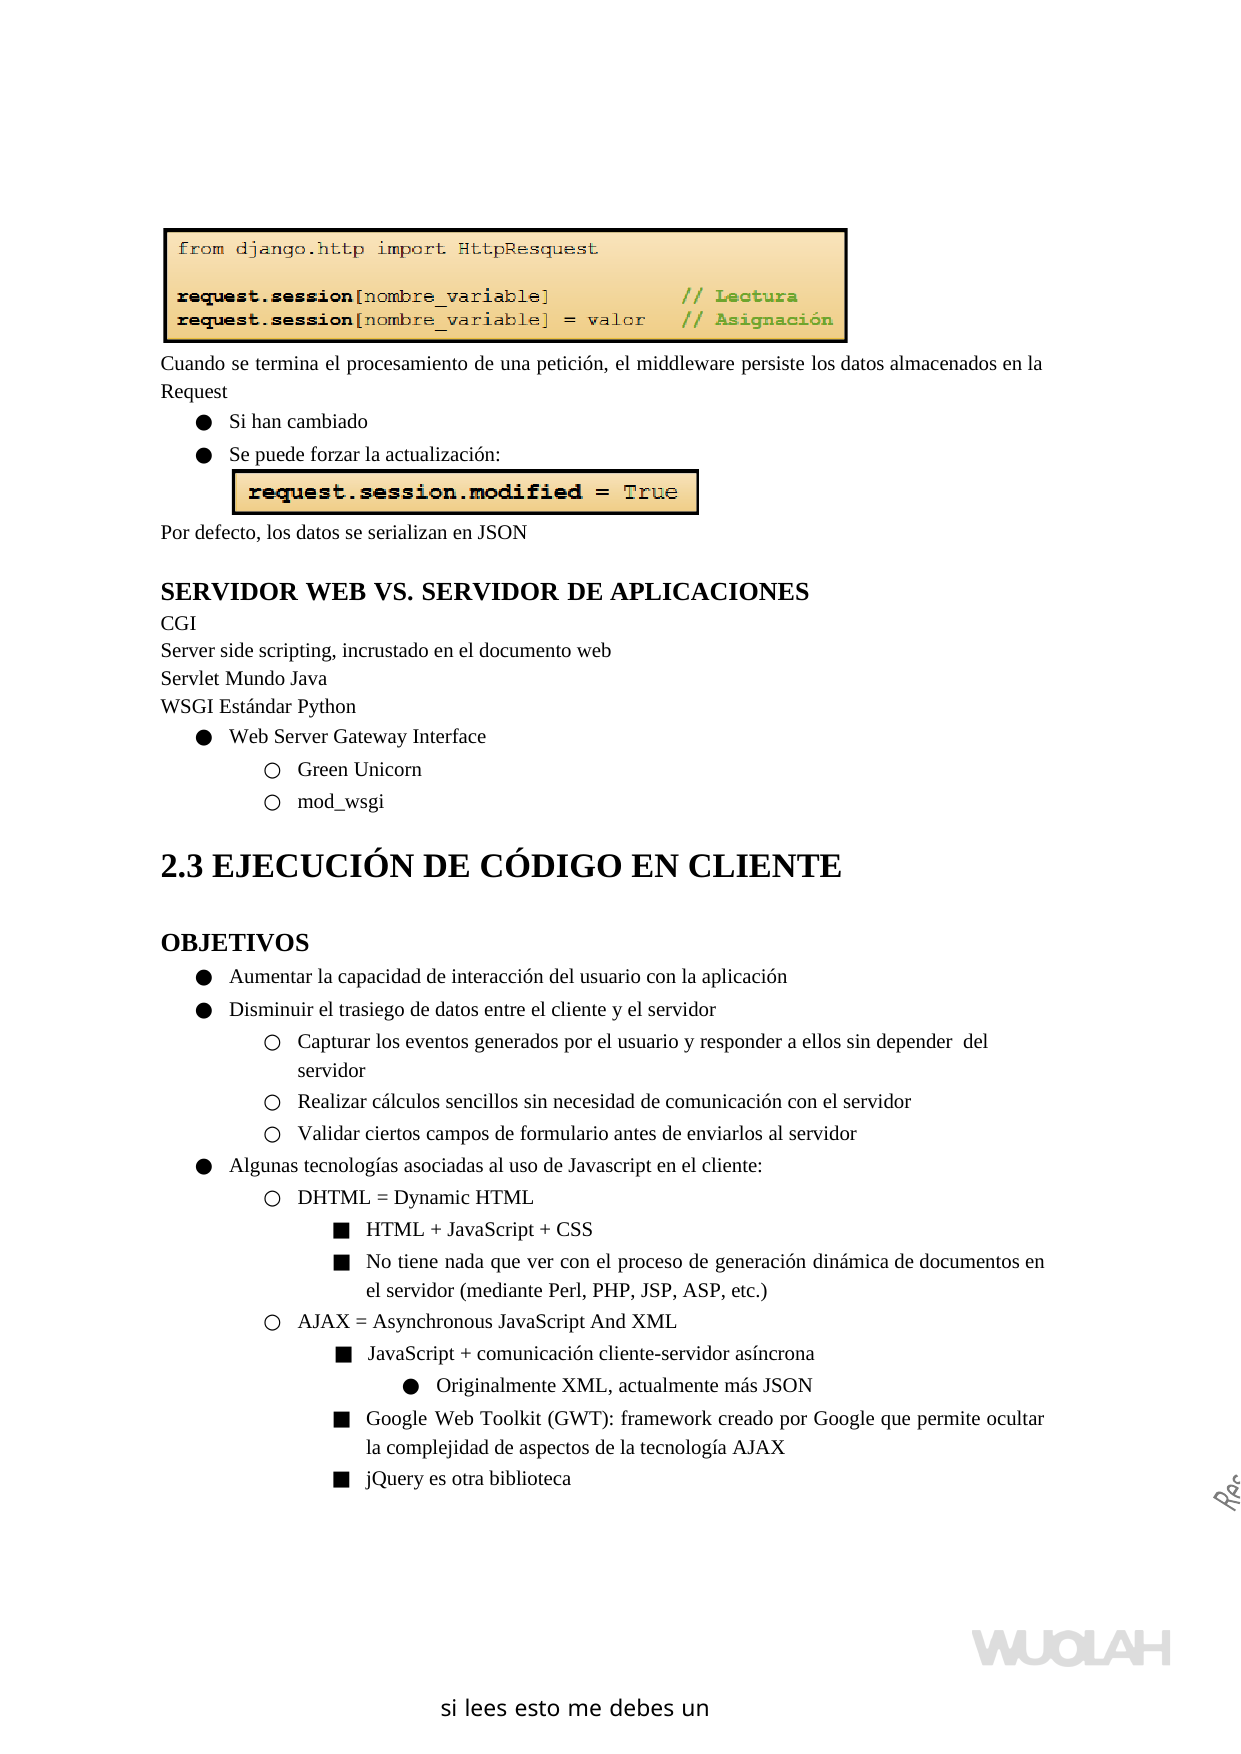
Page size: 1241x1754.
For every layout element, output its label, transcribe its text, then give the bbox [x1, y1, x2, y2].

subtitle OBJETIVOS [160, 927, 1240, 957]
list Green Unicorn [263, 754, 1240, 782]
list Si han cambiado [194, 406, 1240, 435]
list JavaScript + comunicación cliente-servidor asíncrona [0, 1338, 814, 1367]
list Aumentar la capacidad de interacción del usuario con la aplicación [194, 962, 1240, 990]
list Originalmente XML, actualmente más JSON [0, 1371, 812, 1399]
list Algunas tecnologías asociadas al uso de Javascript en el cliente: [194, 1150, 1240, 1178]
picture [231, 469, 699, 515]
list HTML + JavaScript + CSS [331, 1214, 1240, 1243]
list Se puede forzar la actualización: [194, 439, 1240, 467]
subtitle SERVIDOR WEB VS. SERVIDOR DE APLICACIONES [160, 576, 1240, 606]
list AJAX = Asynchronous JavaScript And XML [263, 1306, 1240, 1335]
list Realizar cálculos sencillos sin necesidad de comunicación con el servidor [263, 1086, 1240, 1114]
text Cuando se termina el procesamiento de una petición, el middleware persiste los datos almacenados en la Request [160, 351, 1096, 403]
list Web Server Gateway Interface [194, 722, 1240, 750]
list Capturar los eventos generados por el usuario y responder a ellos sin depender del servidor [263, 1026, 1050, 1082]
text Server side scripting, incrustado en el documento web Servlet Mundo Java [160, 638, 668, 690]
picture [163, 228, 848, 343]
list Validar ciertos campos de formulario antes de enviarlos al servidor [263, 1118, 1240, 1146]
list No tiene nada que ver con el proceso de generación dinámica de documentos en el servidor (mediante Perl, PHP, JSP, ASP, etc.) [332, 1246, 1050, 1302]
picture [972, 1630, 1171, 1667]
list DHTML = Dynamic HTML [263, 1182, 1240, 1211]
subtitle EJECUCIÓN DE CÓDIGO EN CLIENTE [160, 846, 1240, 885]
text WSGI Estándar Python [160, 694, 1240, 718]
list mod_wsgi [263, 786, 1240, 814]
list Google Web Toolkit (GWT): framework creado por Google que permite ocultar la complejidad de aspectos de la tecnología AJAX [332, 1403, 1050, 1459]
list jQuery es otra biblioteca [331, 1463, 1240, 1491]
list Disminuir el trasiego de datos entre el cliente y el servidor [194, 994, 1240, 1022]
text CGI [160, 611, 1240, 635]
